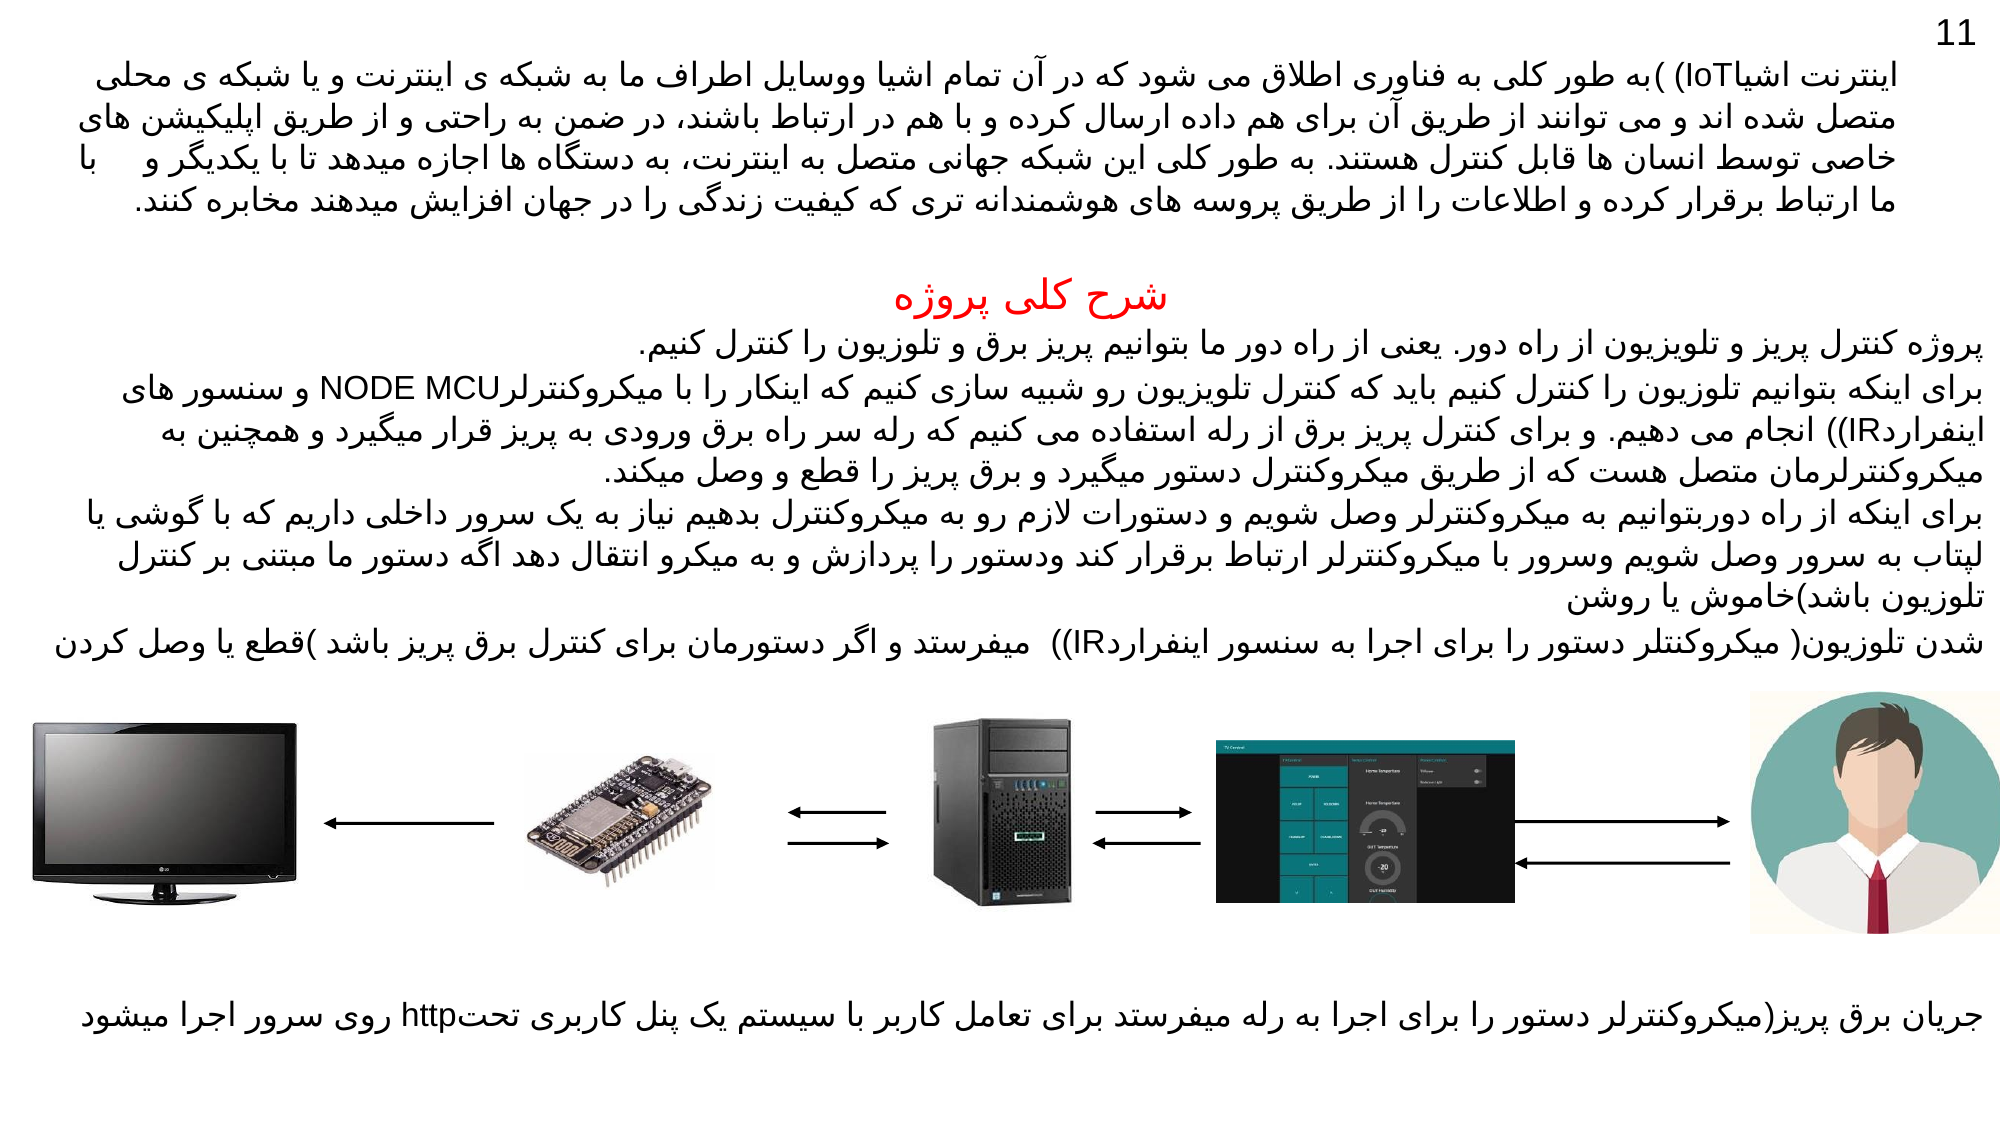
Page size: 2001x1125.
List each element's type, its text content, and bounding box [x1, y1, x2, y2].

text پروژه کنترل پریز و تلویزیون از راه دور. یعنی از راه دور ما بتوانیم پریز برق و تلوزیون را کنترل کنیم. [22, 323, 1985, 361]
picture [19, 711, 310, 917]
text برای اینکه از راه دوربتوانیم به میکروکنترلر وصل شویم و دستورات لازم رو به میکروکنترل بدهیم نیاز به یک سرور داخلی داریم که با گوشی یا لپتاب به سرور وصل شویم وسرور با میکروکنترلر ارتباط برقرار کند ودستور را پردازش و به میکرو انتقال دهد اگه دستور ما مبتنی بر کنترل تلوزیون باشد)خاموش یا روشن [34, 493, 1985, 615]
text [49, 622, 1985, 1034]
subtitle شرح کلی پروژه [78, 271, 1985, 319]
text اینترنت اشیاIoT) )به طور کلی به فناوری اطلاق می شود که در آن تمام اشیا ووسایل اطراف ما به شبکه ی اینترنت و یا شبکه ی محلی متصل شده اند و می توانند از طریق آن برای هم داده ارسال کرده و با هم در ارتباط باشند، در ضمن به راحتی و از طریق اپلیکیشن های خاصی توسط انسان ها قابل کنترل هستند. به طور کلی این شبکه جهانی متصل به اینترنت، به دستگاه ها اجازه میدهد تا با یکدیگر و با ما ارتباط برقرار کرده و اطلاعات را از طریق پروسه های هوشمندانه تری که کیفیت زندگی را در جهان افزایش میدهند مخابره کنند. [56, 55, 1899, 218]
picture [1750, 691, 2000, 934]
picture [1216, 740, 1515, 903]
picture [524, 753, 715, 890]
picture [857, 673, 1148, 952]
text برای اینکه بتوانیم تلوزیون را کنترل کنیم باید که کنترل تلویزیون رو شبیه سازی کنیم که اینکار را با میکروکنترلرNODE MCU و سنسور های اینفراردIR)) انجام می دهیم. و برای کنترل پریز برق از رله استفاده می کنیم که رله سر راه برق ورودی به پریز قرار میگیرد و همچنین به میکروکنترلرمان متصل هست که از طریق میکروکنترل دستور میگیرد و برق پریز را قطع و وصل میکند. [23, 368, 1985, 490]
